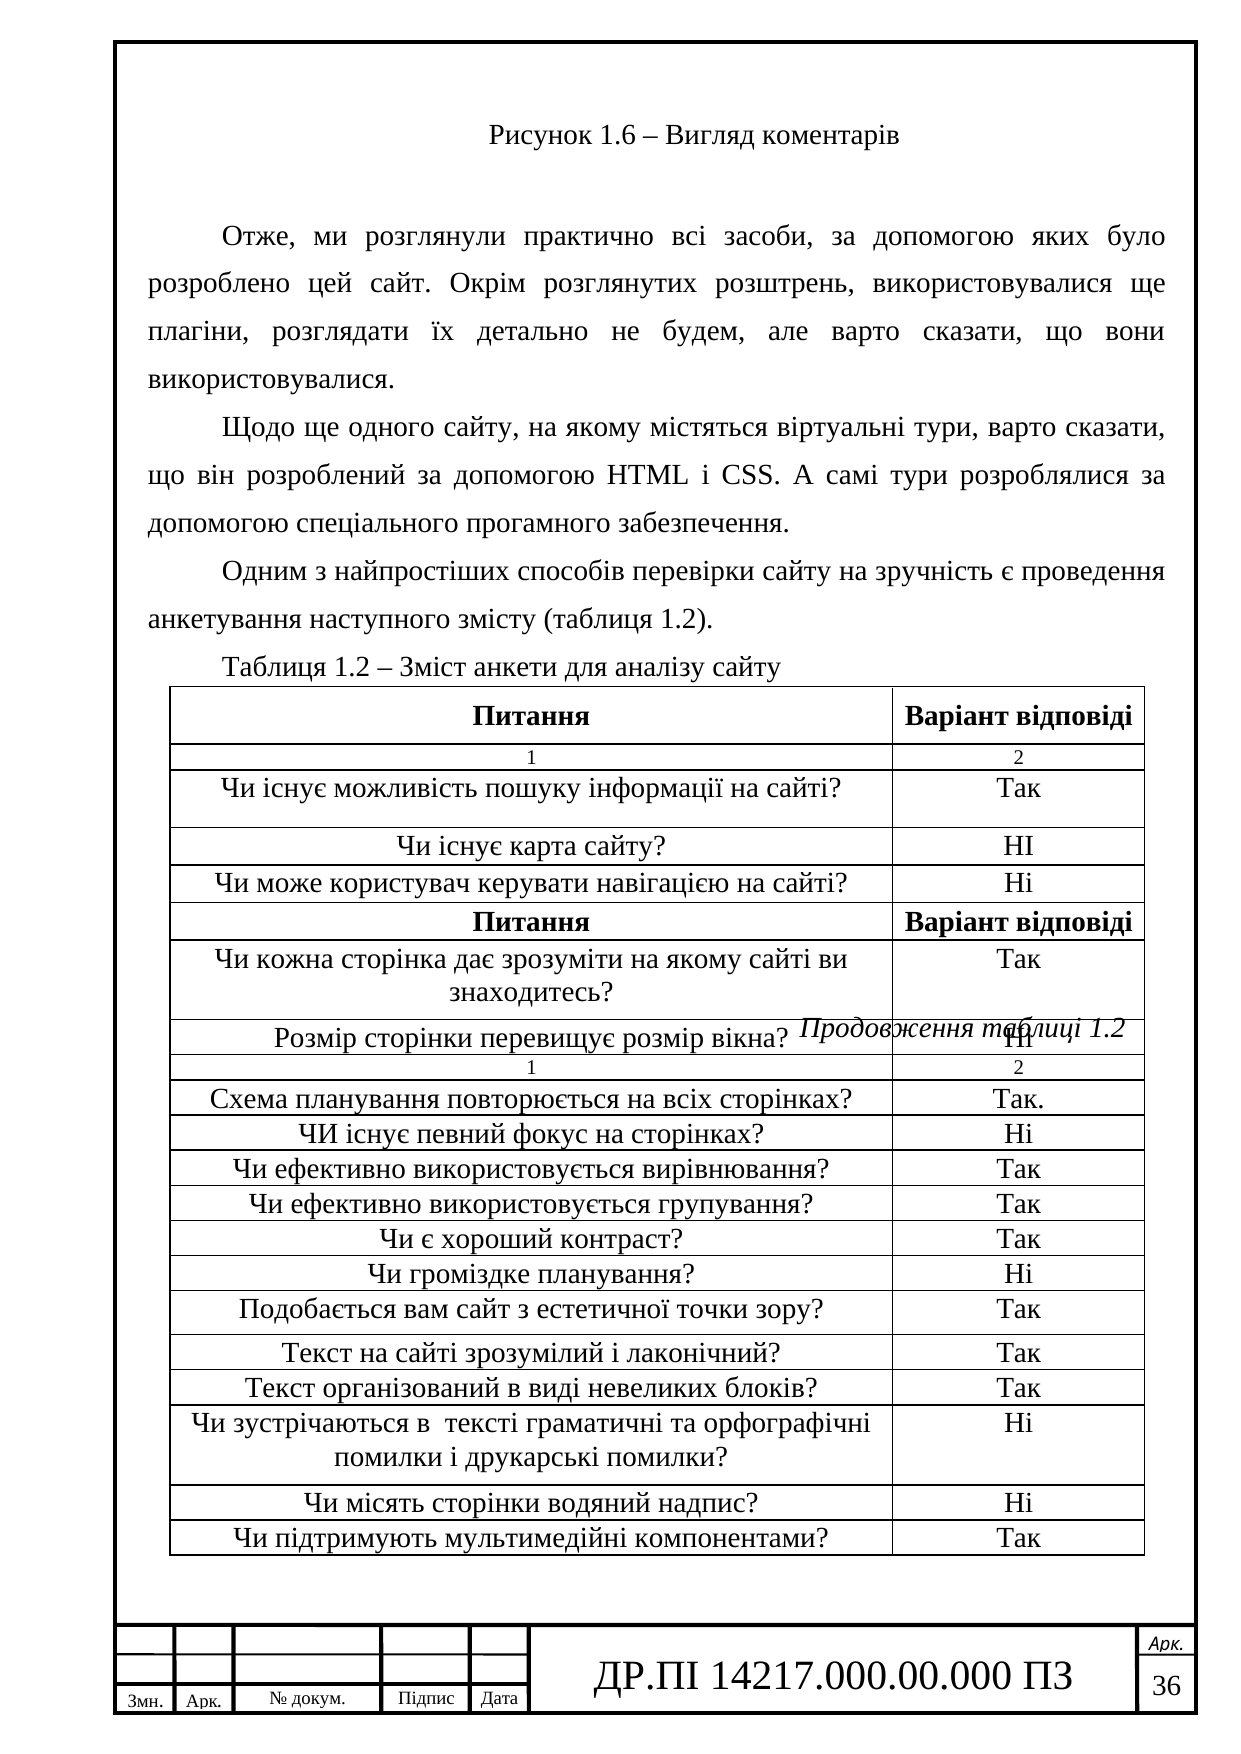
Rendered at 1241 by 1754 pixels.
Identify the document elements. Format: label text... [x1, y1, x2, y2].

table_cell Так [893, 1186, 1144, 1219]
table_cell Чи ефективно використовується вирівнювання? [171, 1151, 892, 1184]
table_cell Ні [893, 866, 1144, 902]
table_cell Текст організований в виді невеликих блоків? [171, 1370, 892, 1404]
table_cell Ні [893, 1116, 1144, 1149]
text Таблиця 1.2 – Зміст анкети для аналізу сайту [148, 638, 1167, 686]
table_cell Ні [893, 1256, 1144, 1290]
table_cell Так [893, 941, 1144, 1018]
table_cell Питання [171, 903, 892, 939]
table_cell 2 [893, 745, 1144, 769]
table_cell Так. [893, 1081, 1144, 1114]
table_cell Чи може користувач керувати навігацією на сайті? [171, 866, 892, 902]
table_cell Розмір сторінки перевищує розмір вікна? [171, 1020, 892, 1053]
table_cell Чи існує можливість пошуку інформації на сайті? [171, 771, 892, 826]
table_cell Схема планування повторюється на всіх сторінках? [171, 1081, 892, 1114]
table_cell Так [893, 1151, 1144, 1184]
table_cell Варіант відповіді [893, 903, 1144, 939]
table_header Варіант відповіді [893, 687, 1144, 743]
table_cell Так [893, 1335, 1144, 1369]
text Отже, ми розглянули практично всі засоби, за допомогою яких було розроблено цей сайт. Окрім розглянутих розштрень, використовувалися ще плагіни, розглядати їх детально не будем, але варто сказати, що вони використовувалися. [148, 207, 1167, 398]
table_cell Чи місять сторінки водяний надпис? [171, 1486, 892, 1519]
table_cell Ні [893, 1020, 1144, 1053]
text Одним з найпростіших способів перевірки сайту на зручність є проведення анкетування наступного змісту (таблиця 1.2). [148, 542, 1167, 638]
text Рисунок 1.6 – Вигляд коментарів [148, 117, 1167, 150]
table_cell НІ [893, 828, 1144, 864]
table_cell ЧИ існує певний фокус на сторінках? [171, 1116, 892, 1149]
table_cell 2 [893, 1055, 1144, 1079]
table_cell Так [893, 1291, 1144, 1334]
table_cell Подобається вам сайт з естетичної точки зору? [171, 1291, 892, 1334]
table_header Питання [171, 687, 892, 743]
table_cell Чи є хороший контраст? [171, 1221, 892, 1255]
table_cell Чи зустрічаються в тексті граматичні та орфографічні помилки і друкарські помилки? [171, 1406, 892, 1484]
table_cell Чи кожна сторінка дає зрозуміти на якому сайті ви знаходитесь? [171, 941, 892, 1018]
table_cell 1 [171, 1055, 892, 1079]
table_cell Чи громіздке планування? [171, 1256, 892, 1290]
table_cell Чи ефективно використовується групування? [171, 1186, 892, 1219]
table_cell Так [893, 771, 1144, 826]
table_cell 1 [171, 745, 892, 769]
table_cell Так [893, 1521, 1144, 1554]
table_cell Чи підтримують мультимедійні компонентами? [171, 1521, 892, 1554]
table_cell Чи існує карта сайту? [171, 828, 892, 864]
table_cell Ні [893, 1406, 1144, 1484]
text Щодо ще одного сайту, на якому містяться віртуальні тури, варто сказати, що він розроблений за допомогою HTML і CSS. А самі тури розроблялися за допомогою спеціального прогамного забезпечення. [148, 398, 1167, 542]
table_cell Текст на сайті зрозумілий і лаконічний? [171, 1335, 892, 1369]
table_cell Так [893, 1370, 1144, 1404]
table_cell Ні [893, 1486, 1144, 1519]
table_cell Так [893, 1221, 1144, 1255]
